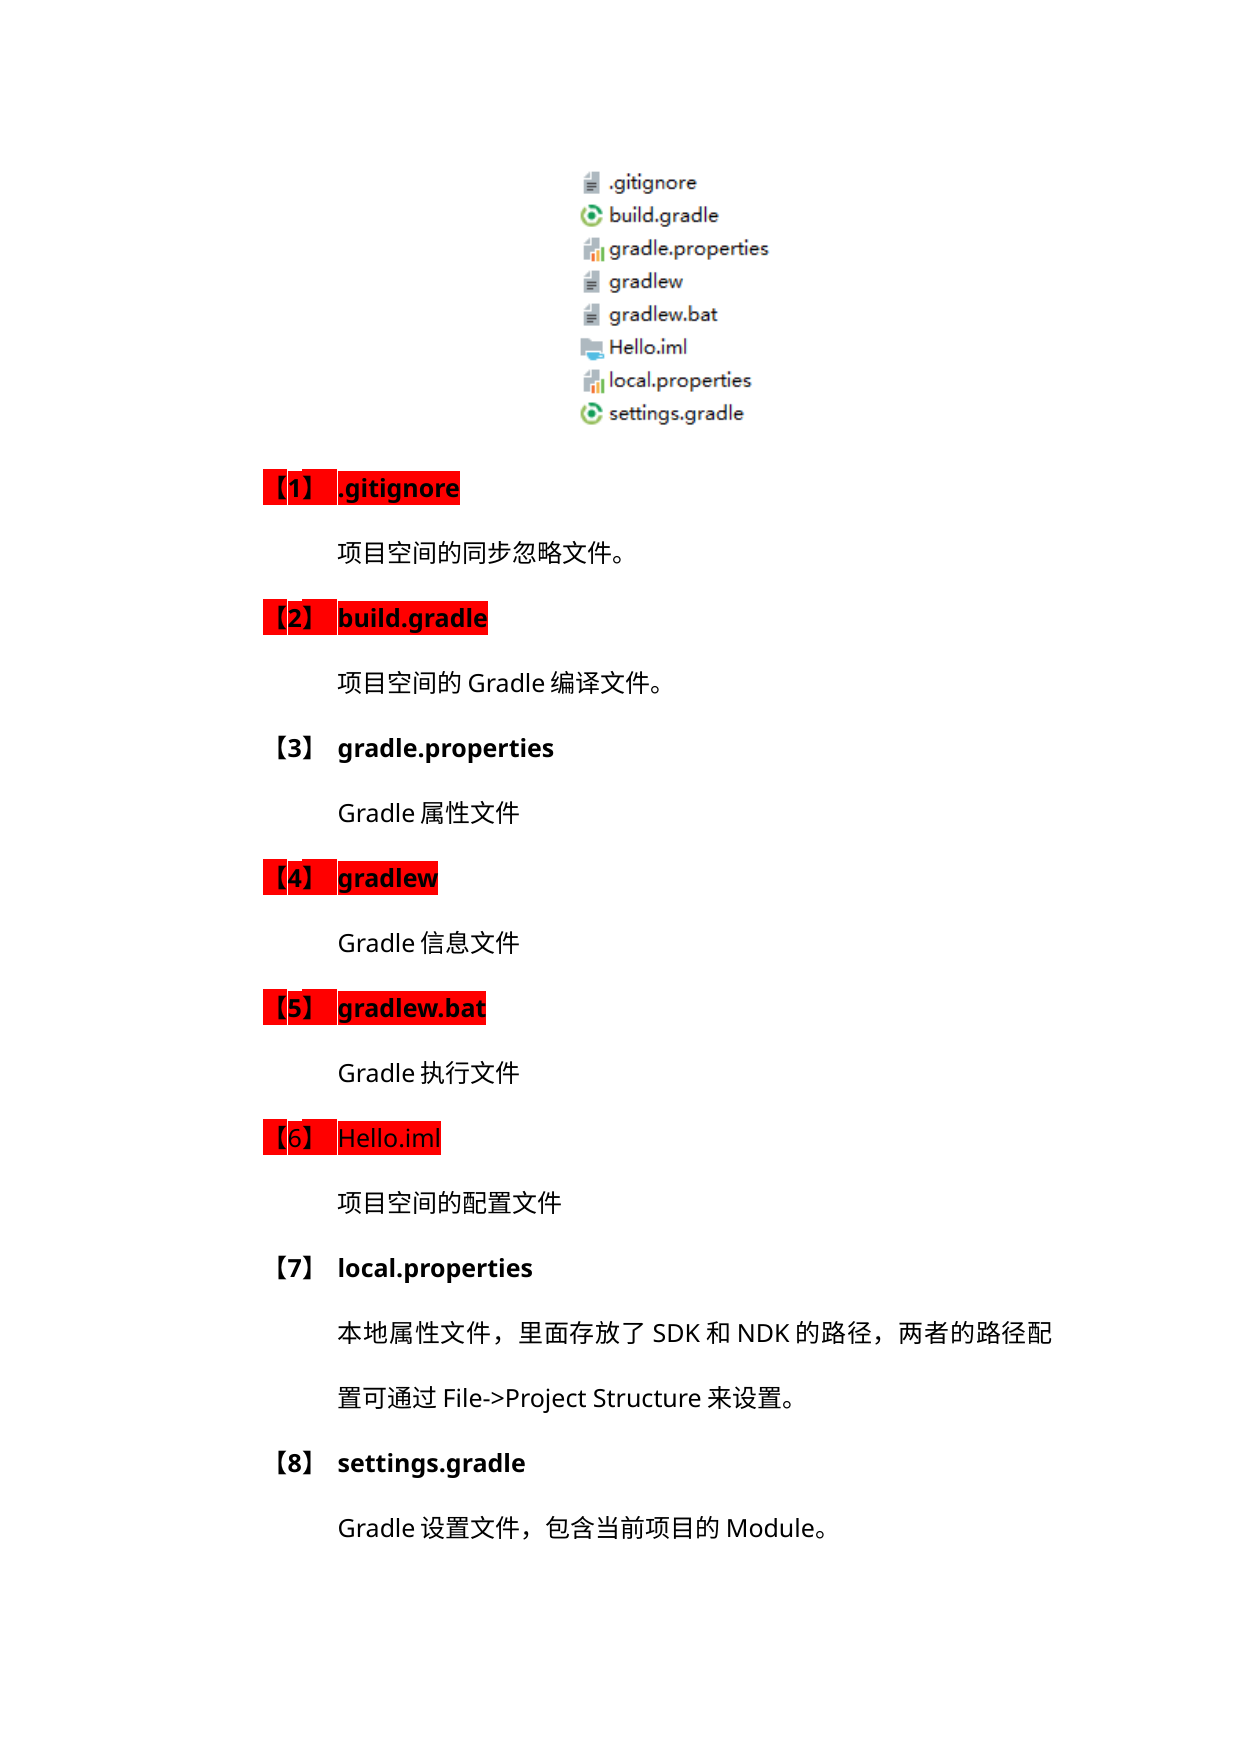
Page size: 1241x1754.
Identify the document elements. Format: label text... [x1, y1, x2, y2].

list Gradle设置文件，包含当前项目的Module。 [337, 1494, 1053, 1559]
picture [537, 162, 818, 428]
list Gradle执行文件 [337, 1039, 1053, 1104]
list 项目空间的配置文件 [337, 1169, 1053, 1234]
list build.gradle [262, 584, 1053, 649]
list Hello.iml [262, 1104, 1053, 1169]
list local.properties [262, 1234, 1053, 1299]
list Gradle信息文件 [337, 909, 1053, 974]
list 项目空间的Gradle编译文件。 [337, 649, 1053, 714]
list gradle.properties [262, 714, 1053, 779]
list .gitignore [262, 454, 1053, 519]
list gradlew [262, 844, 1053, 909]
list Gradle属性文件 [337, 779, 1053, 844]
list 本地属性文件，里面存放了SDK和NDK的路径，两者的路径配置可通过File->Project Structure来设置。 [337, 1299, 1053, 1429]
list gradlew.bat [262, 974, 1053, 1039]
list 项目空间的同步忽略文件。 [337, 519, 1053, 584]
list settings.gradle [262, 1429, 1053, 1494]
